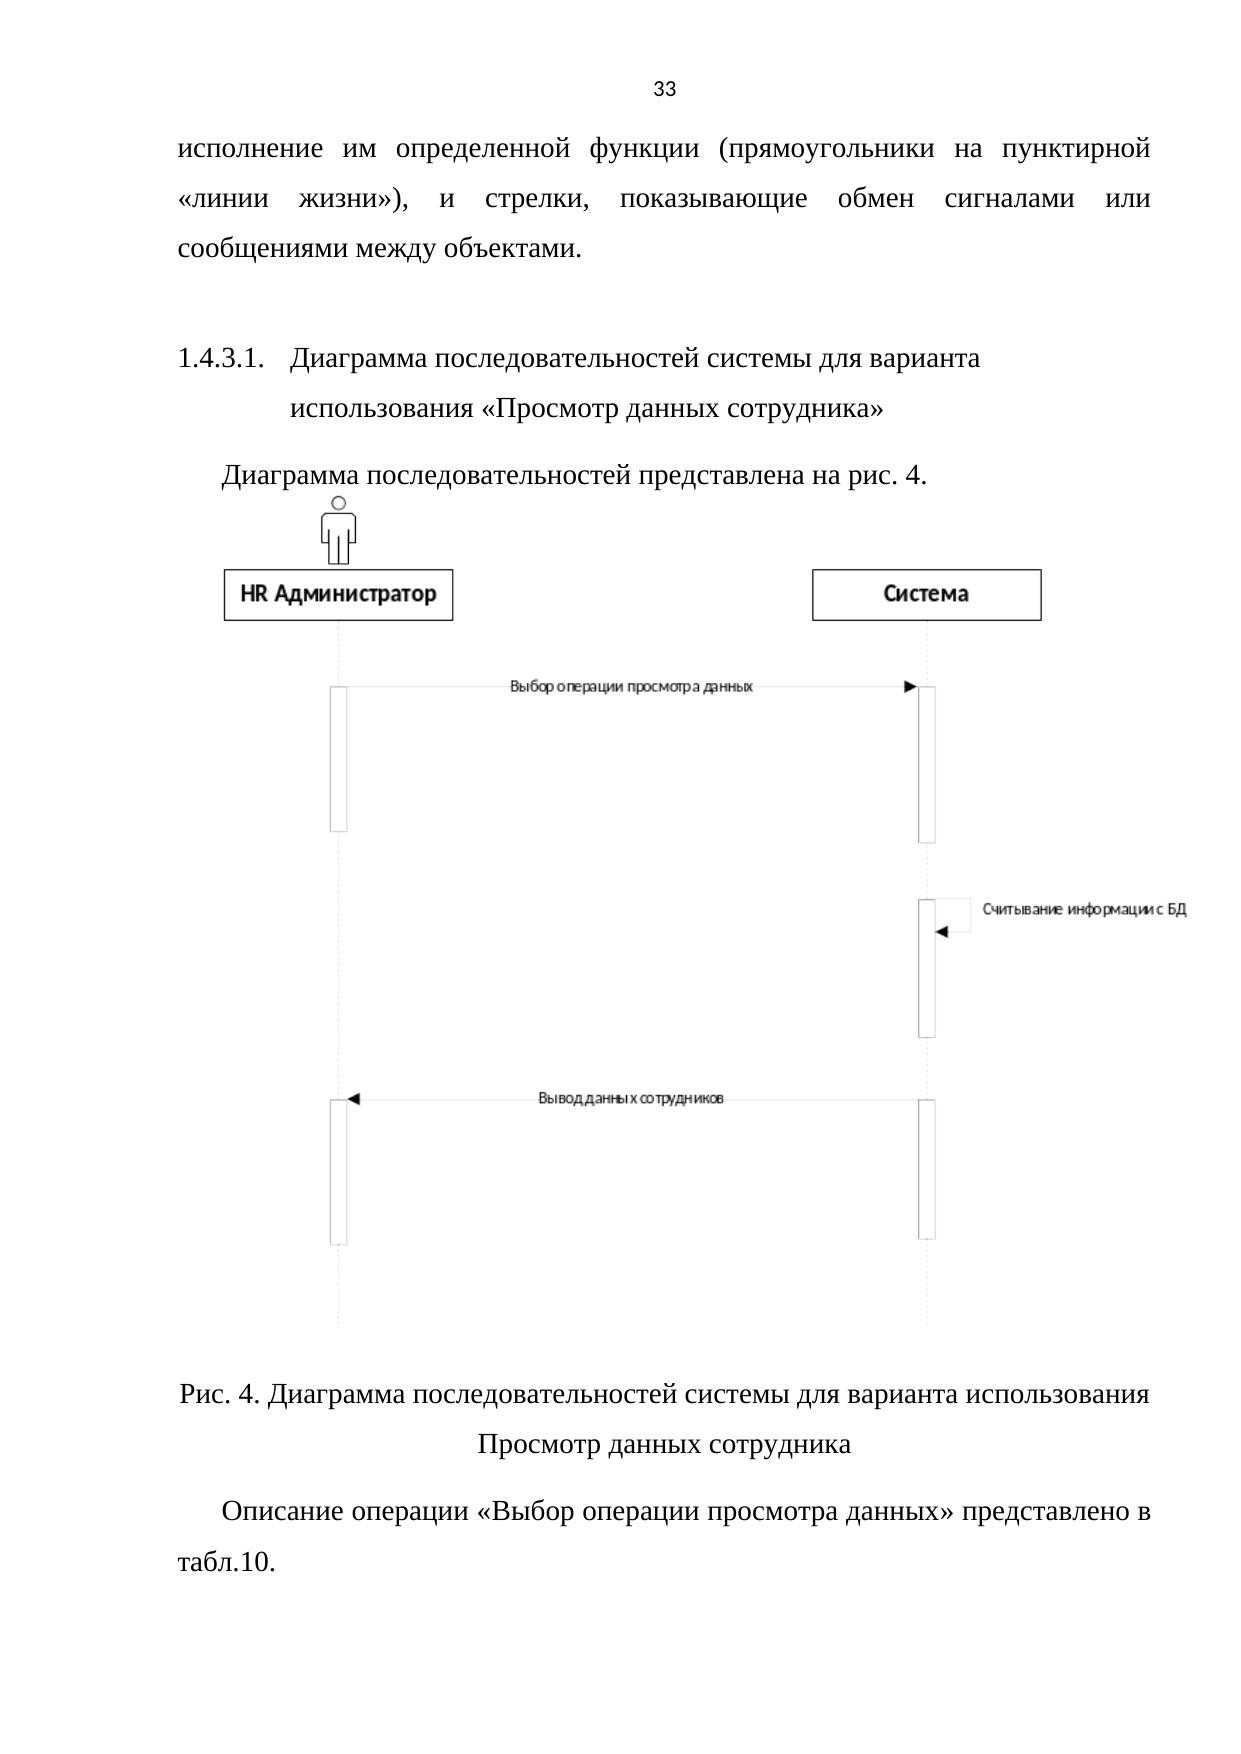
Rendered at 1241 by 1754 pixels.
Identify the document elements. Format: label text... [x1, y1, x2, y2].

text Рис. 4. Диаграмма последовательностей системы для варианта использования Просмотр данных сотрудника [177, 1376, 1152, 1460]
text Диаграмма последовательностей представлена на рис. 4. [177, 457, 1152, 491]
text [177, 130, 1152, 264]
text Описание операции «Выбор операции просмотра данных» представлено в табл.10. [177, 1493, 1152, 1577]
list Диаграмма последовательностей системы для варианта использования «Просмотр данных сотрудника» [177, 340, 1152, 424]
